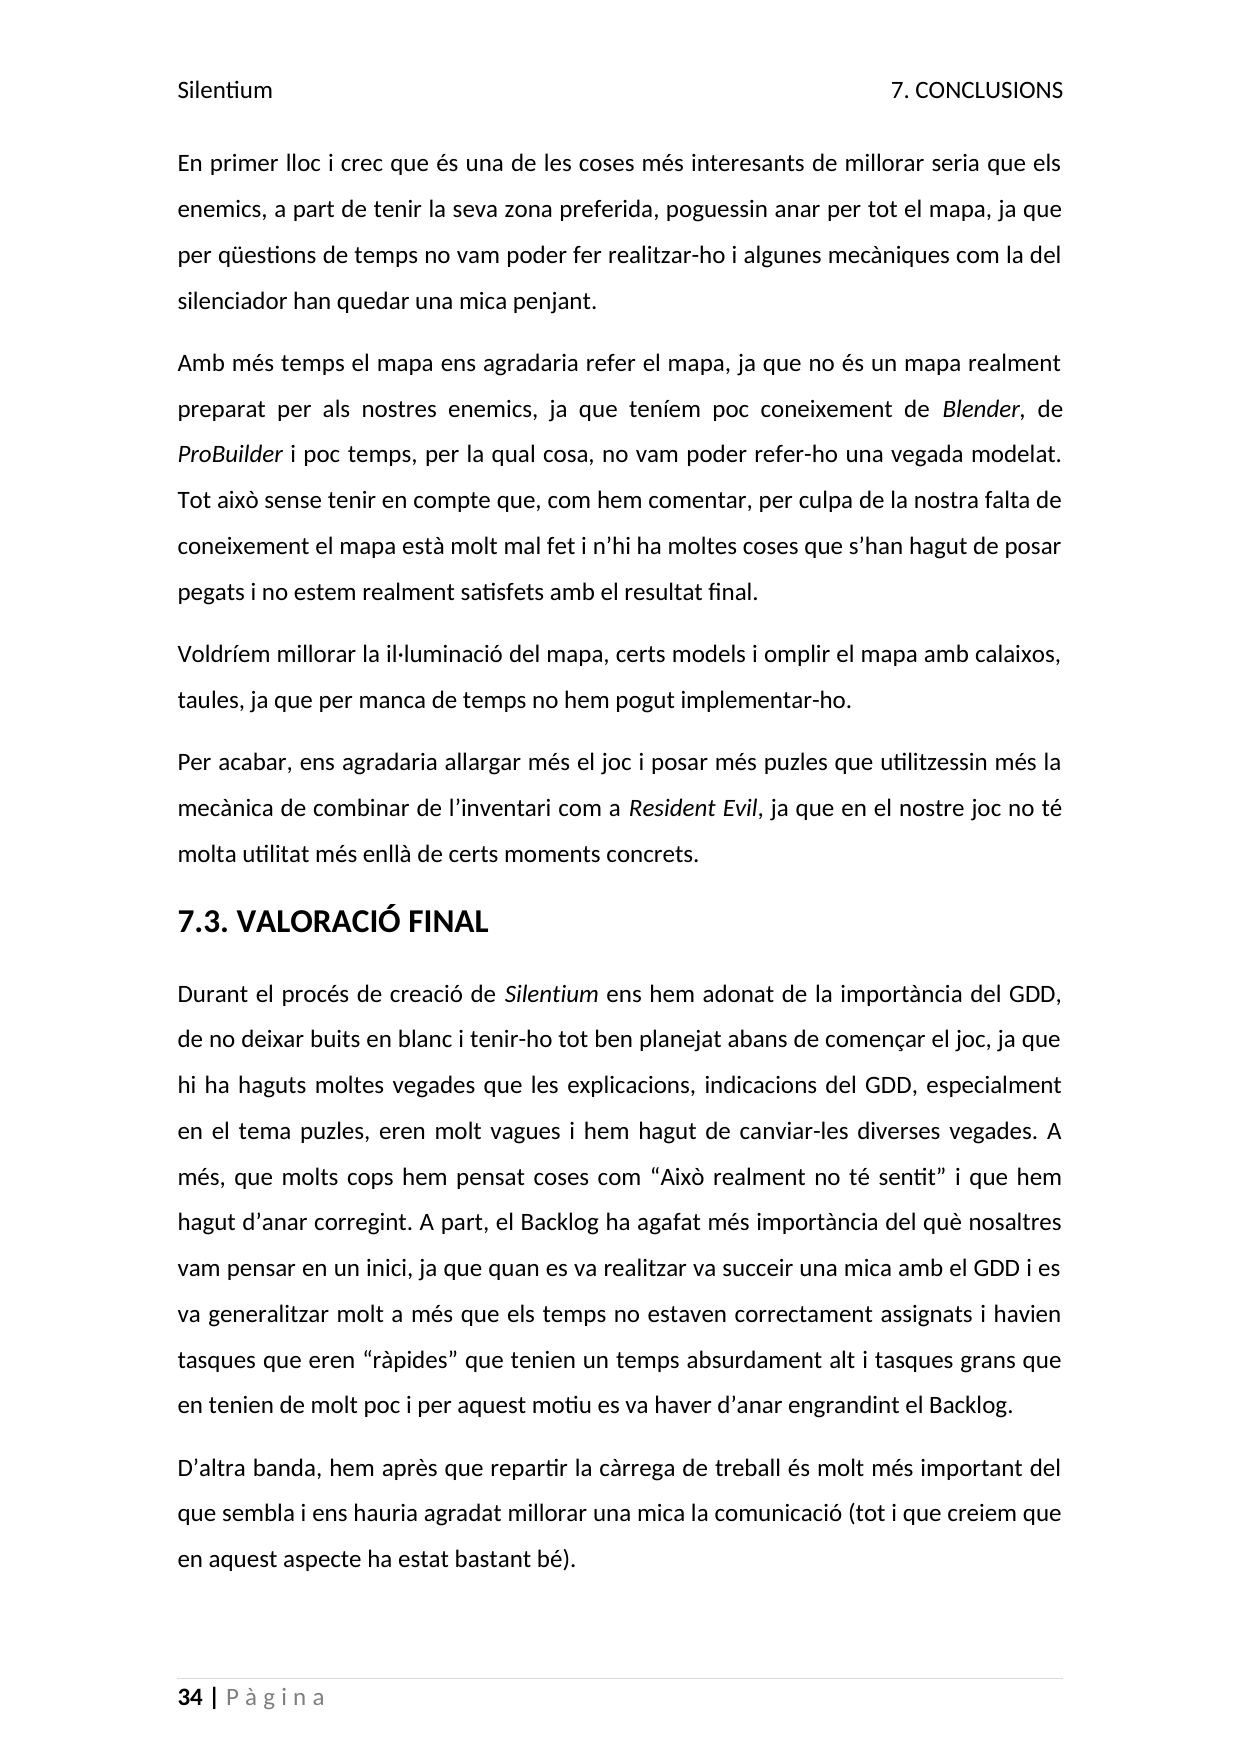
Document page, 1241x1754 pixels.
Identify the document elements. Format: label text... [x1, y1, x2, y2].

text Amb més temps el mapa ens agradaria refer el mapa, ja que no és un mapa realment preparat per als nostres enemics, ja que teníem poc coneixement de Blender, de ProBuilder i poc temps, per la qual cosa, no vam poder refer-ho una vegada modelat. Tot això sense tenir en compte que, com hem comentar, per culpa de la nostra falta de coneixement el mapa està molt mal fet i n’hi ha moltes coses que s’han hagut de posar pegats i no estem realment satisfets amb el resultat final. [177, 347, 1063, 606]
text Durant el procés de creació de Silentium ens hem adonat de la importància del GDD, de no deixar buits en blanc i tenir-ho tot ben planejat abans de començar el joc, ja que hi ha haguts moltes vegades que les explicacions, indicacions del GDD, especialment en el tema puzles, eren molt vagues i hem hagut de canviar-les diverses vegades. A més, que molts cops hem pensat coses com “Això realment no té sentit” i que hem hagut d’anar corregint. A part, el Backlog ha agafat més importància del què nosaltres vam pensar en un inici, ja que quan es va realitzar va succeir una mica amb el GDD i es va generalitzar molt a més que els temps no estaven correctament assignats i havien tasques que eren “ràpides” que tenien un temps absurdament alt i tasques grans que en tenien de molt poc i per aquest motiu es va haver d’anar engrandint el Backlog. [177, 978, 1063, 1420]
subtitle 7.3. VALORACIÓ FINAL [177, 900, 1063, 941]
text En primer lloc i crec que és una de les coses més interesants de millorar seria que els enemics, a part de tenir la seva zona preferida, poguessin anar per tot el mapa, ja que per qüestions de temps no vam poder fer realitzar-ho i algunes mecàniques com la del silenciador han quedar una mica penjant. [177, 148, 1063, 315]
text D’altra banda, hem après que repartir la càrrega de treball és molt més important del que sembla i ens hauria agradat millorar una mica la comunicació (tot i que creiem que en aquest aspecte ha estat bastant bé). [177, 1452, 1063, 1574]
text Voldríem millorar la il·luminació del mapa, certs models i omplir el mapa amb calaixos, taules, ja que per manca de temps no hem pogut implementar-ho. [177, 638, 1063, 714]
text Per acabar, ens agradaria allargar més el joc i posar més puzles que utilitzessin més la mecànica de combinar de l’inventari com a Resident Evil, ja que en el nostre joc no té molta utilitat més enllà de certs moments concrets. [177, 746, 1063, 868]
